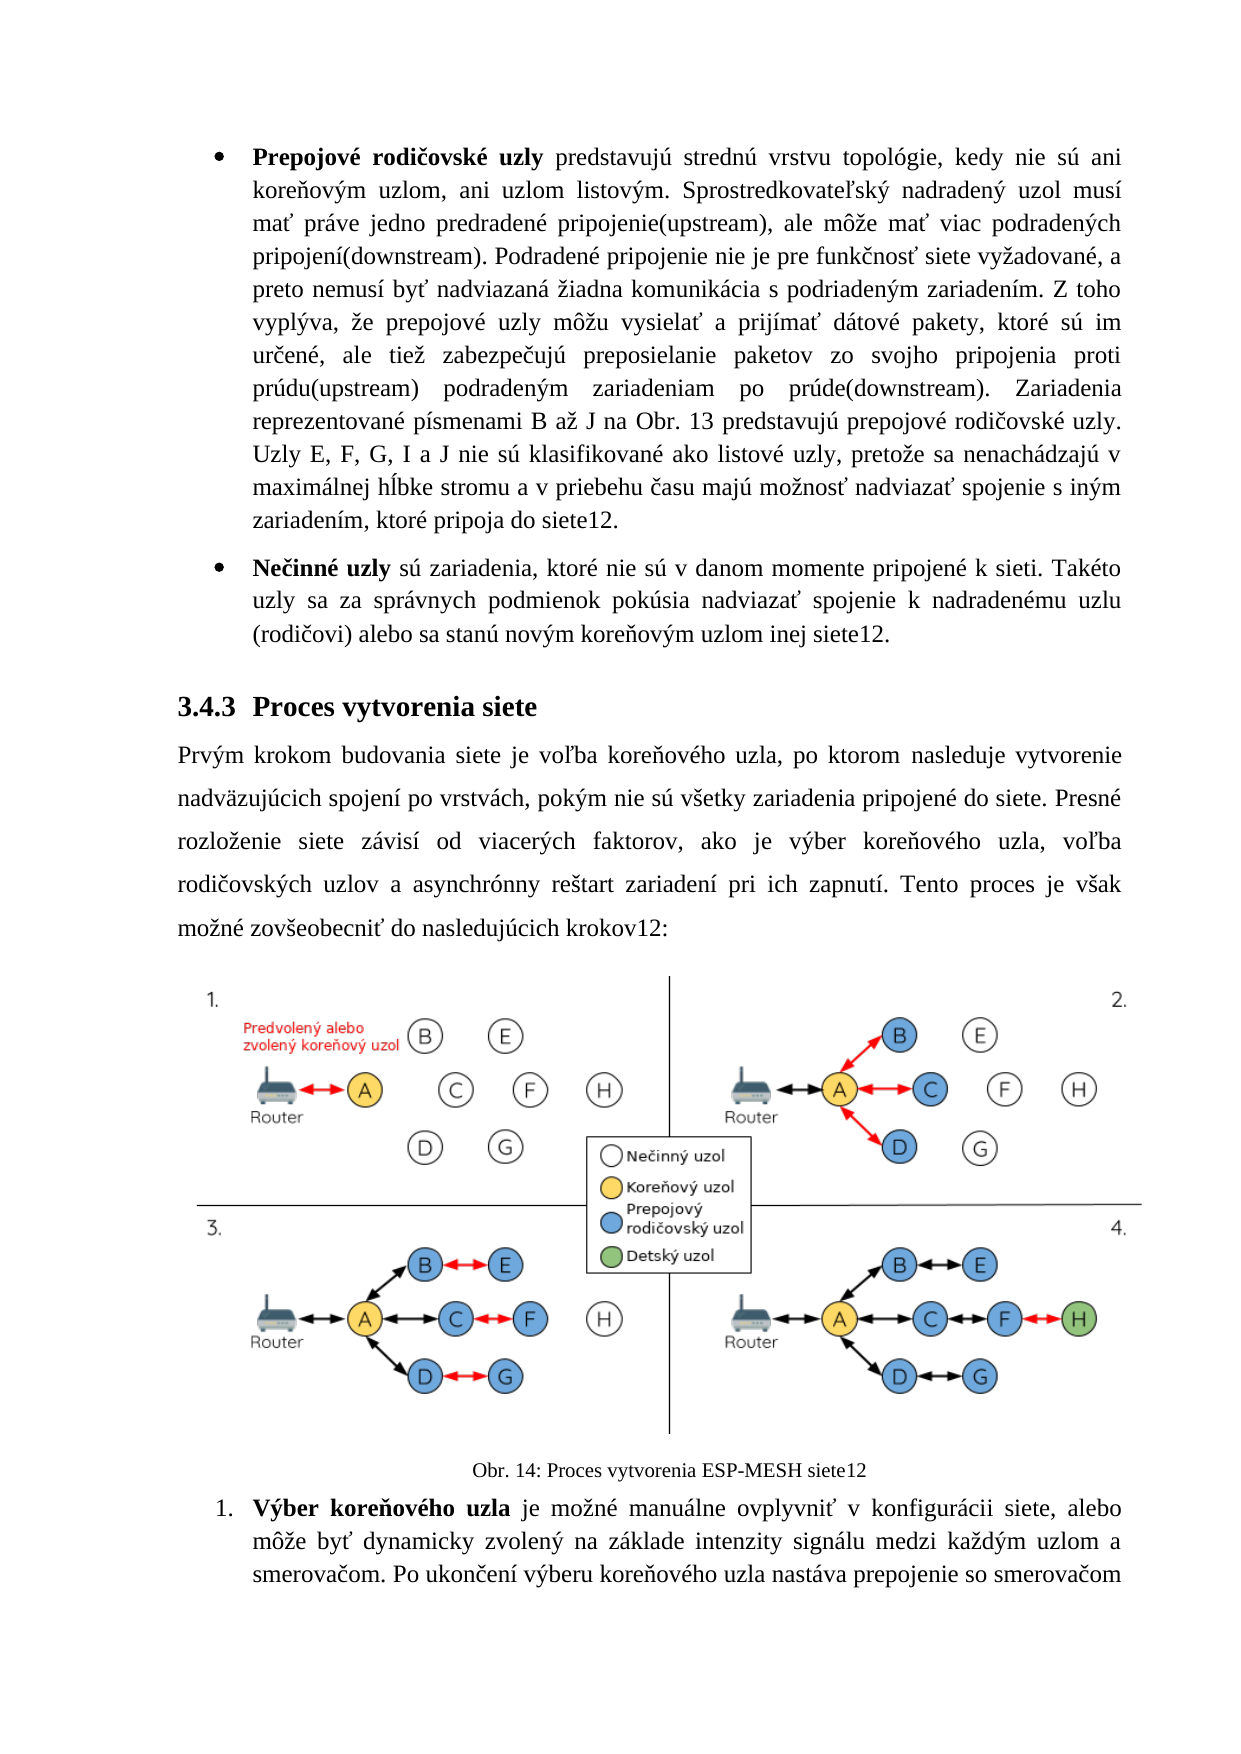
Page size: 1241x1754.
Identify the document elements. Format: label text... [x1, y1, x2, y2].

list Prepojové rodičovské uzly predstavujú strednú vrstvu topológie, kedy nie sú ani koreňovým uzlom, ani uzlom listovým. Sprostredkovateľský nadradený uzol musí mať práve jedno predradené pripojenie(upstream), ale môže mať viac podradených pripojení(downstream). Podradené pripojenie nie je pre funkčnosť siete vyžadované, a preto nemusí byť nadviazaná žiadna komunikácia s podriadeným zariadením. Z toho vyplýva, že prepojové uzly môžu vysielať a prijímať dátové pakety, ktoré sú im určené, ale tiež zabezpečujú preposielanie paketov zo svojho pripojenia proti prúdu(upstream) podradeným zariadeniam po prúde(downstream). Zariadenia reprezentované písmenami B až J na Obr. 13 predstavujú prepojové rodičovské uzly. Uzly E, F, G, I a J nie sú klasifikované ako listové uzly, pretože sa nenachádzajú v maximálnej hĺbke stromu a v priebehu času majú možnosť nadviazať spojenie s iným zariadením, ktoré pripoja do siete. [215, 142, 1122, 534]
picture [196, 976, 1142, 1434]
list Nečinné uzly sú zariadenia, ktoré nie sú v danom momente pripojené k sieti. Takéto uzly sa za správnych podmienok pokúsia nadviazať spojenie k nadradenému uzlu (rodičovi) alebo sa stanú novým koreňovým uzlom inej siete. [215, 553, 1122, 647]
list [215, 1493, 1122, 1588]
text Prvým krokom budovania siete je voľba koreňového uzla, po ktorom nasleduje vytvorenie nadväzujúcich spojení po vrstvách, pokým nie sú všetky zariadenia pripojené do siete. Presné rozloženie siete závisí od viacerých faktorov, ako je výber koreňového uzla, voľba rodičovských uzlov a asynchrónny reštart zariadení pri ich zapnutí. Tento proces je však možné zovšeobecniť do nasledujúcich krokov: [177, 740, 1122, 941]
subtitle Proces vytvorenia siete [177, 689, 1122, 723]
